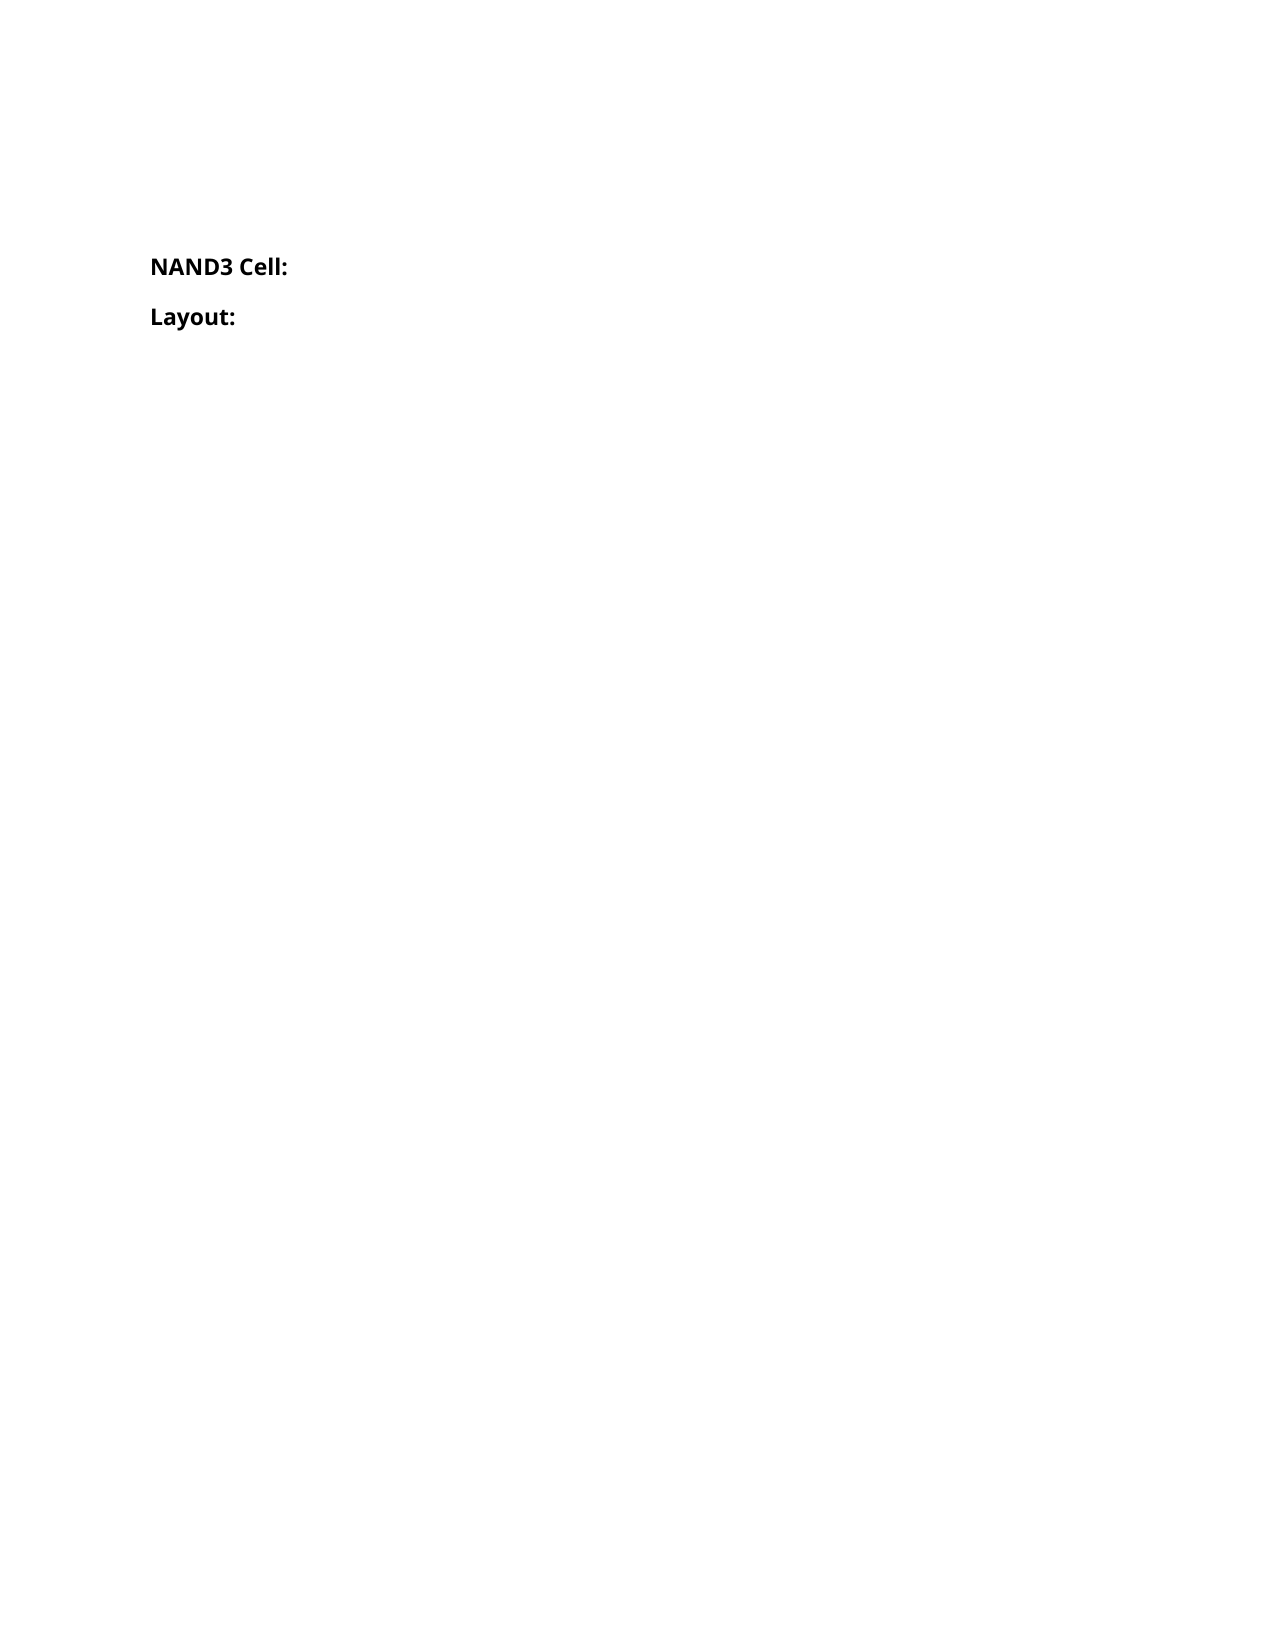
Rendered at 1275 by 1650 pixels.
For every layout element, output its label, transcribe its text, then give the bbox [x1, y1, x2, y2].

text Layout: [150, 301, 1125, 332]
text NAND3 Cell: [150, 251, 1125, 282]
